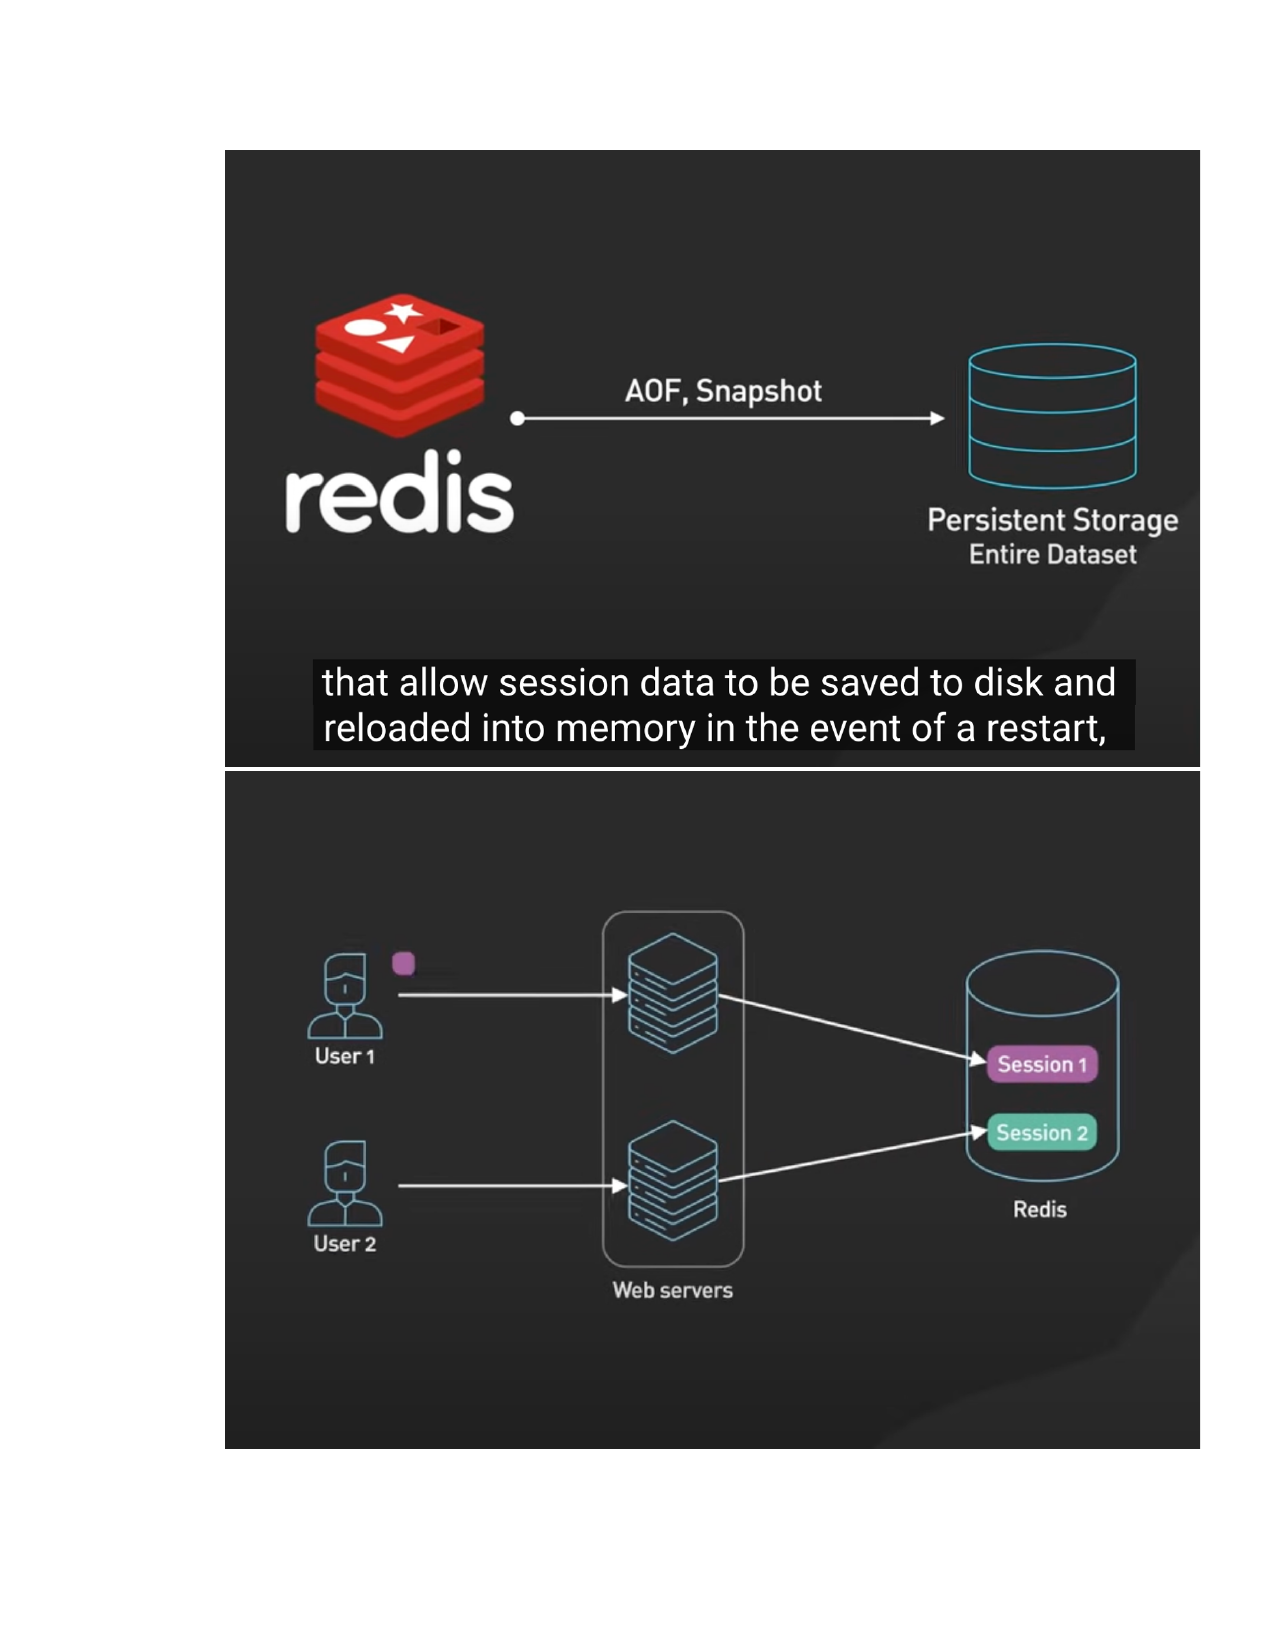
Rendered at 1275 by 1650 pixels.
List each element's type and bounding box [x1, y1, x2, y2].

picture [225, 771, 1200, 1449]
picture [225, 150, 1200, 767]
